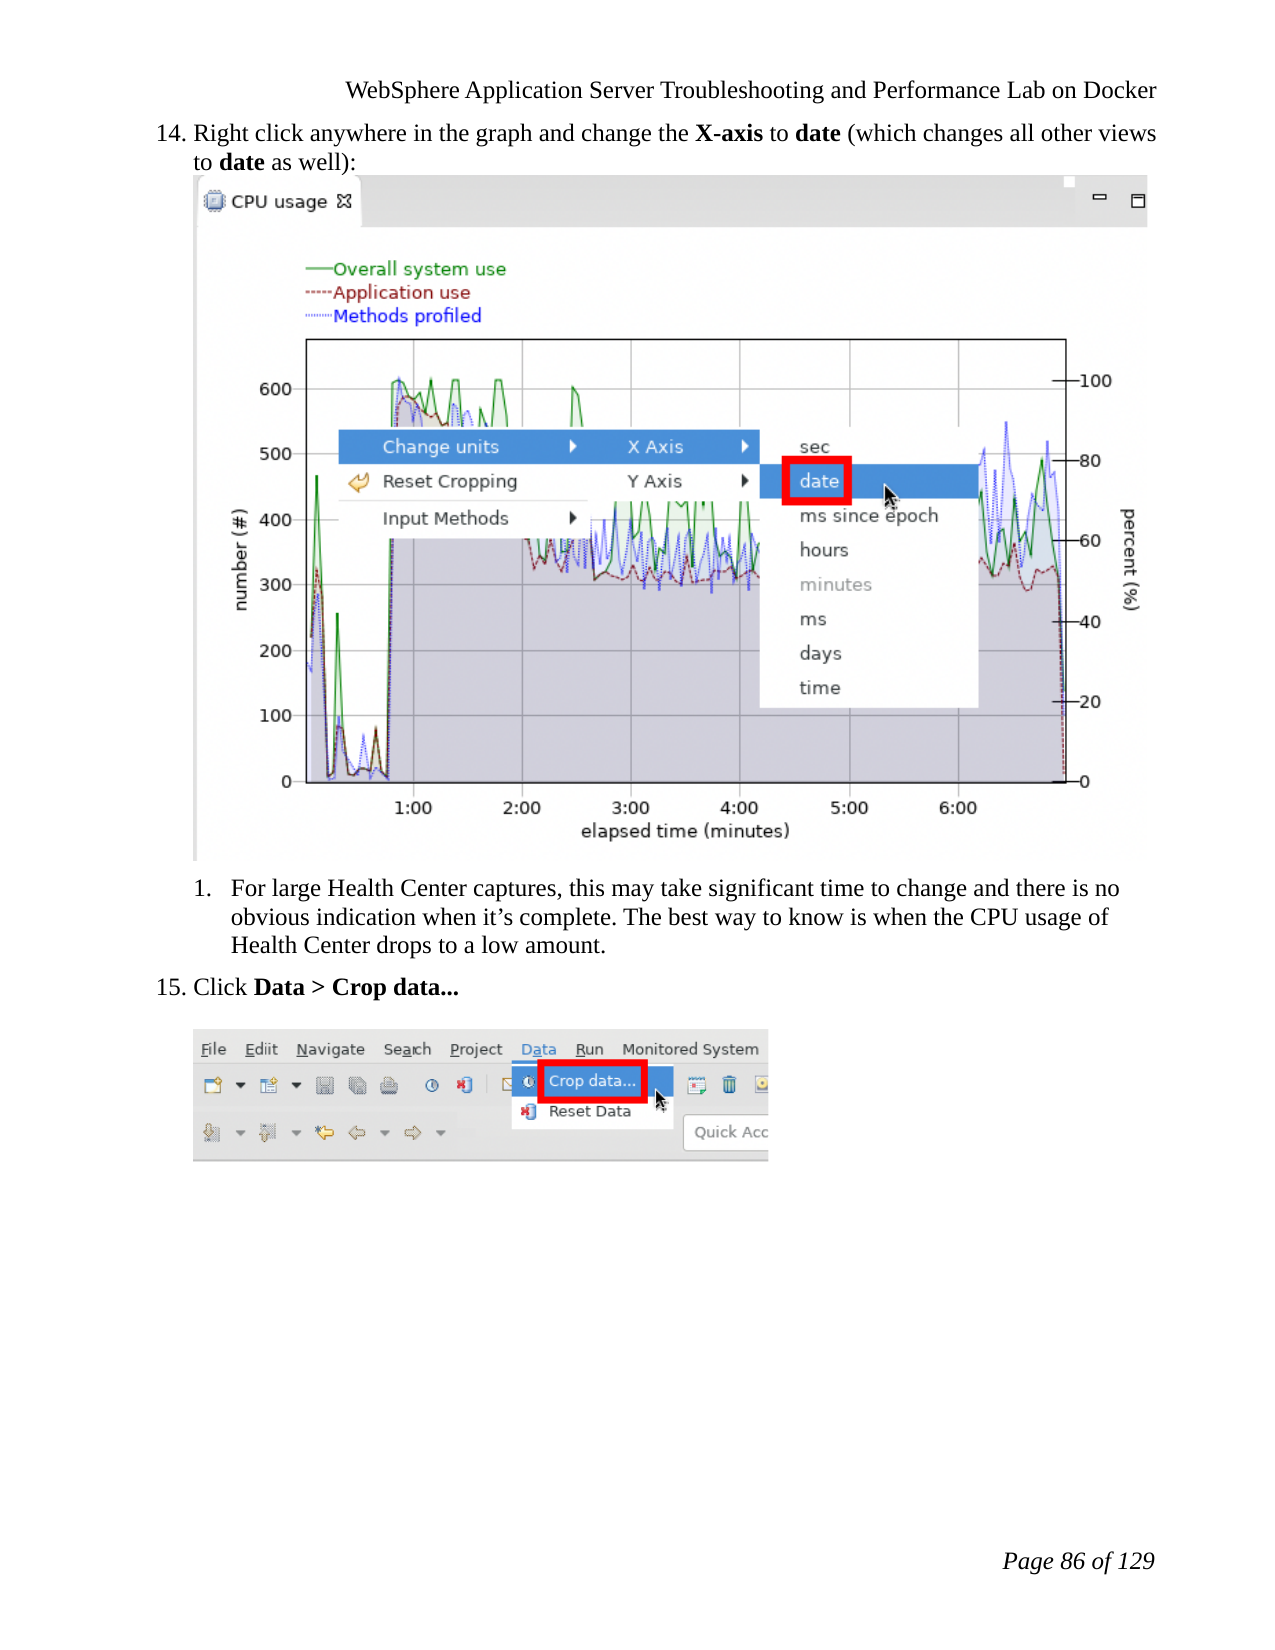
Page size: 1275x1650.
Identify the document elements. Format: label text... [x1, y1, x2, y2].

picture [193, 175, 1148, 861]
picture [193, 1029, 769, 1162]
list For large Health Center captures, this may take significant time to change and there is no obvious indication when it’s complete. The best way to know is when the CPU usage of Health Center drops to a low amount. [193, 873, 1157, 959]
